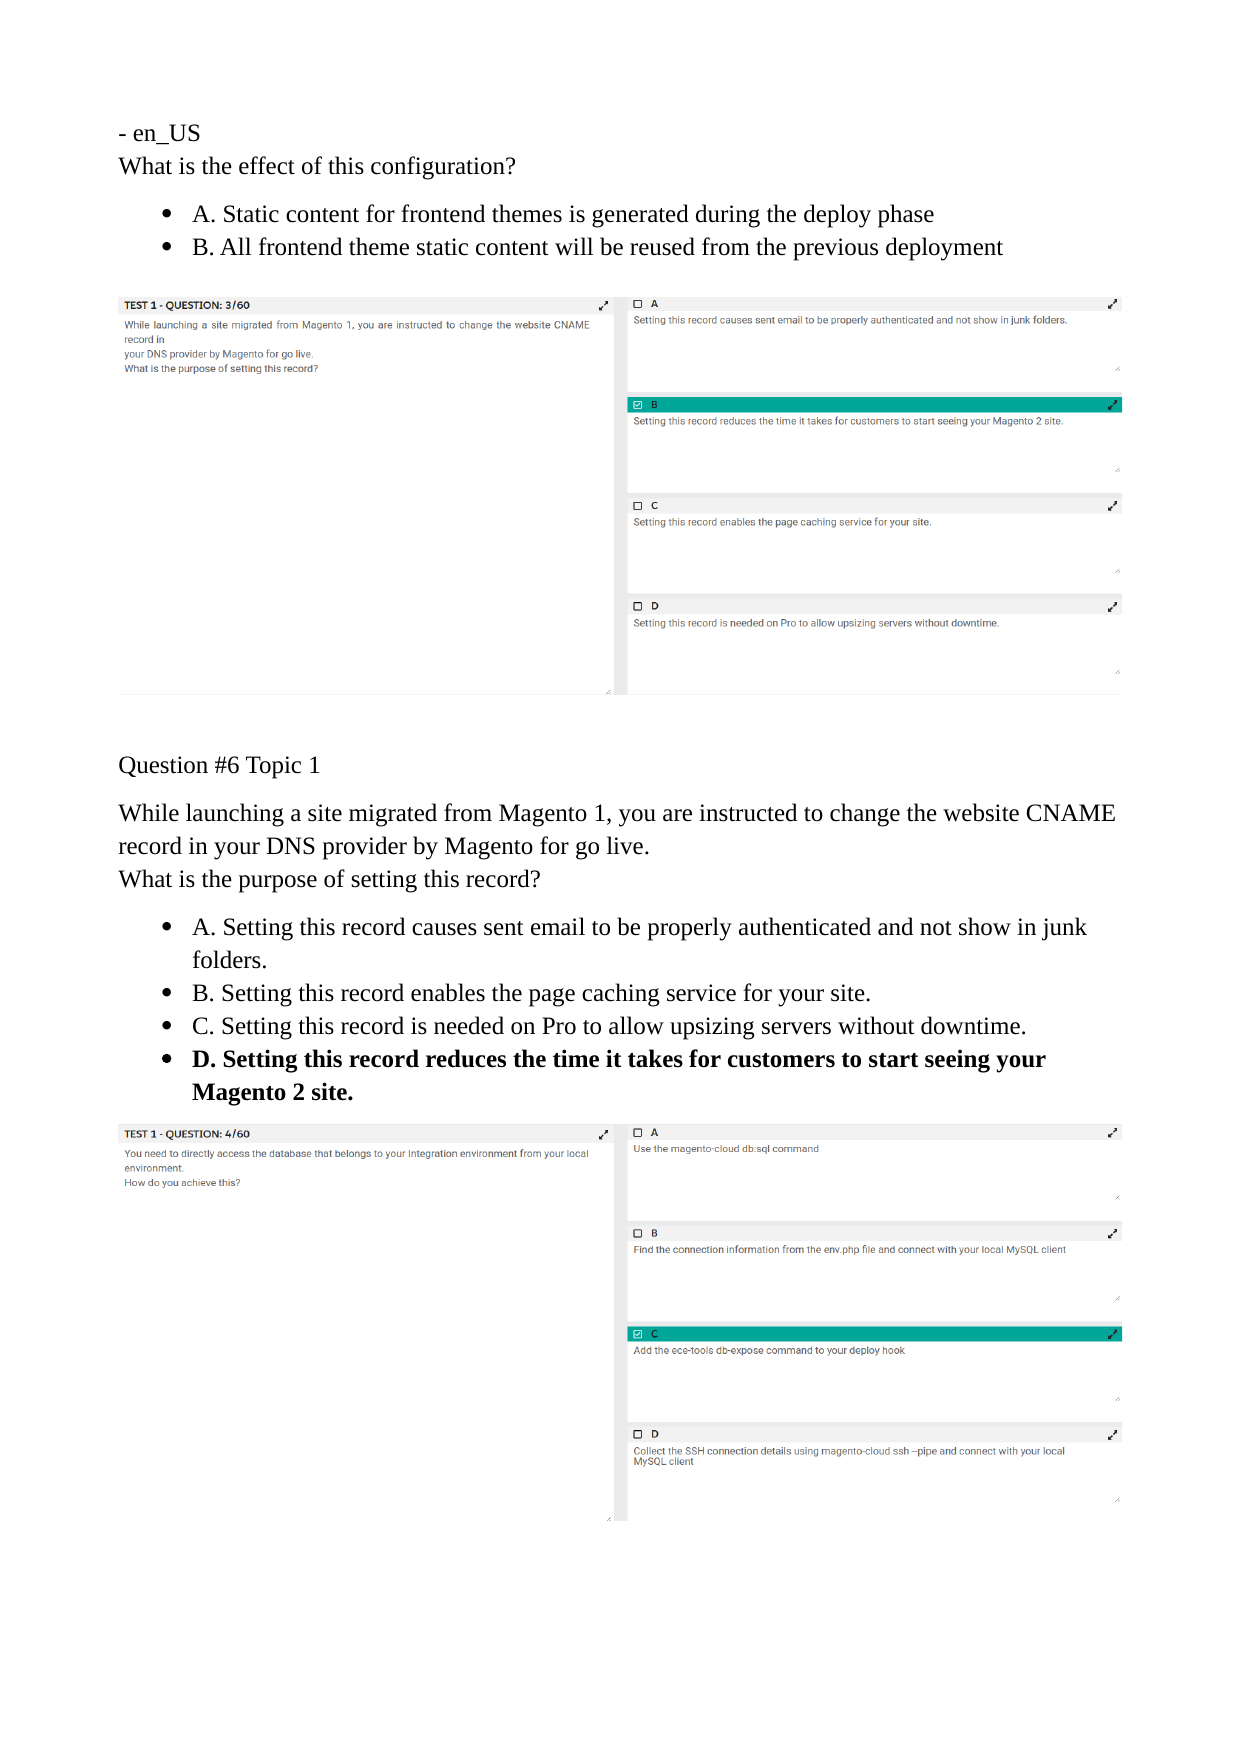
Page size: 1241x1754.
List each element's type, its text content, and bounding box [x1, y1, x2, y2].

text Question #6 Topic 1 [118, 751, 1122, 779]
list D. Setting this record reduces the time it takes for customers to start seeing your Magento 2 site. [162, 1044, 1122, 1106]
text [118, 118, 1122, 180]
list B. Setting this record enables the page caching service for your site. [162, 978, 1122, 1007]
picture [118, 1124, 1123, 1521]
list B. All frontend theme static content will be reused from the previous deployment [162, 232, 1122, 261]
list A. Setting this record causes sent email to be properly authenticated and not show in junk folders. [162, 912, 1122, 973]
list A. Static content for frontend themes is generated during the deploy phase [162, 199, 1122, 227]
text While launching a site migrated from Magento 1, you are instructed to change the website CNAME record in your DNS provider by Magento for go live. What is the purpose of setting this record? [118, 798, 1122, 893]
picture [118, 297, 1123, 695]
list C. Setting this record is needed on Pro to allow upsizing servers without downtime. [162, 1011, 1122, 1039]
